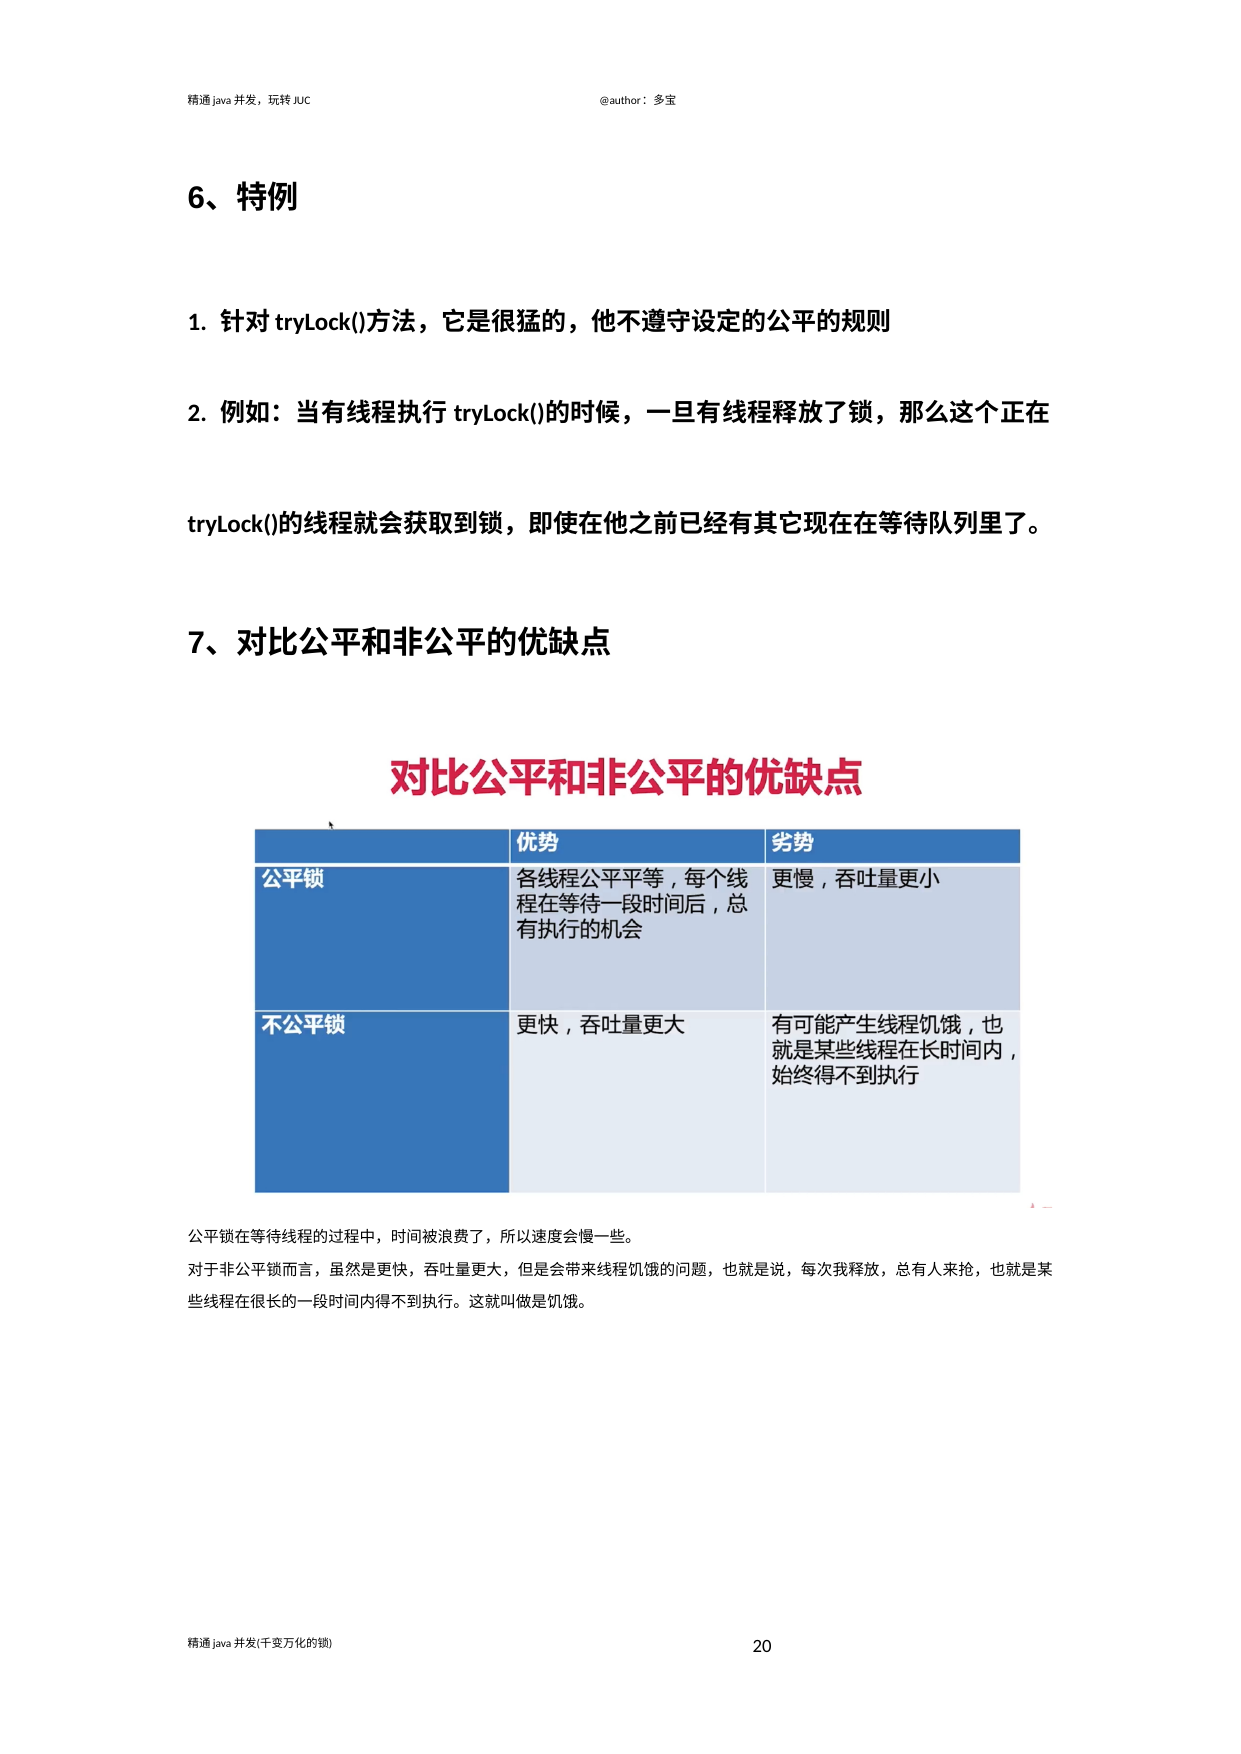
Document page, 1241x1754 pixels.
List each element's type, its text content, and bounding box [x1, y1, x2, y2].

subtitle 针对tryLock()方法，它是很猛的，他不遵守设定的公平的规则 [187, 287, 1053, 352]
subtitle 例如：当有线程执行tryLock()的时候，一旦有线程释放了锁，那么这个正在tryLock()的线程就会获取到锁，即使在他之前已经有其它现在在等待队列里了。 [187, 405, 1053, 581]
subtitle 特例 [187, 162, 1053, 227]
picture [187, 759, 1053, 1235]
text 对于非公平锁而言，虽然是更快，吞吐量更大，但是会带来线程饥饿的问题，也就是说，每次我释放，总有人来抢，也就是某些线程在很长的一段时间内得不到执行。这就叫做是饥饿。 [187, 1279, 1053, 1344]
subtitle 对比公平和非公平的优缺点 [187, 634, 1053, 699]
text 公平锁在等待线程的过程中，时间被浪费了，所以速度会慢一些。 [187, 1247, 1053, 1279]
